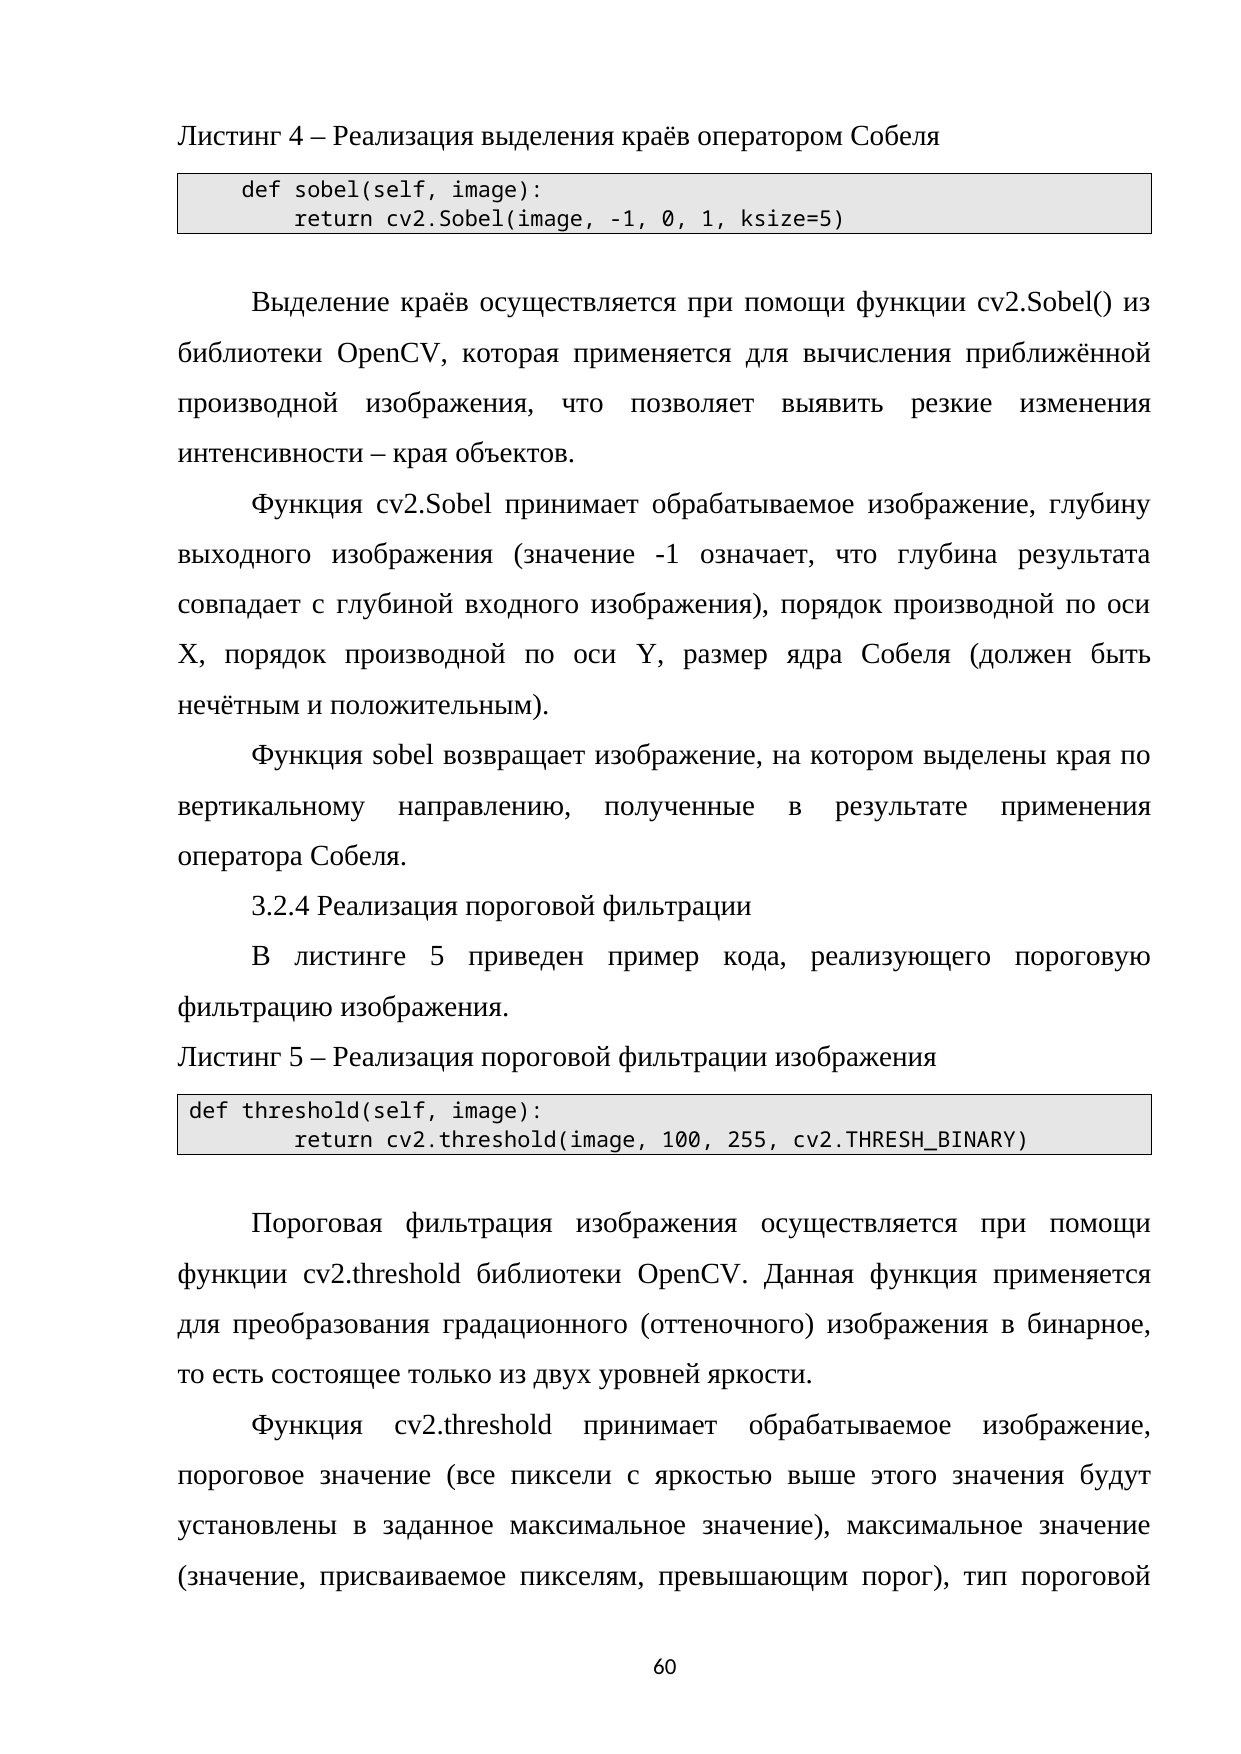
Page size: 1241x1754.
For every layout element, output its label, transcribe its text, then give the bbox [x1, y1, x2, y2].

text Пороговая фильтрация изображения осуществляется при помощи функции cv2.threshold библиотеки OpenCV. Данная функция применяется для преобразования градационного (оттеночного) изображения в бинарное, то есть состоящее только из двух уровней яркости. [177, 1206, 1152, 1390]
text Выделение краёв осуществляется при помощи функции cv2.Sobel() из библиотеки OpenCV, которая применяется для вычисления приближённой производной изображения, что позволяет выявить резкие изменения интенсивности – края объектов. [177, 284, 1152, 469]
subtitle Реализация пороговой фильтрации [177, 888, 1152, 922]
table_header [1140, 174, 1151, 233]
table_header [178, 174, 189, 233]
text Функция sobel возвращает изображение, на котором выделены края по вертикальному направлению, полученные в результате применения оператора Собеля. [177, 737, 1152, 871]
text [177, 1407, 1152, 1591]
text Функция cv2.Sobel принимает обрабатываемое изображение, глубину выходного изображения (значение -1 означает, что глубина результата совпадает с глубиной входного изображения), порядок производной по оси X, порядок производной по оси Y, размер ядра Собеля (должен быть нечётным и положительным). [177, 486, 1152, 721]
text В листинге 5 приведен пример кода, реализующего пороговую фильтрацию изображения. [177, 938, 1152, 1022]
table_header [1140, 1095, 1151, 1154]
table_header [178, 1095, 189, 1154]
